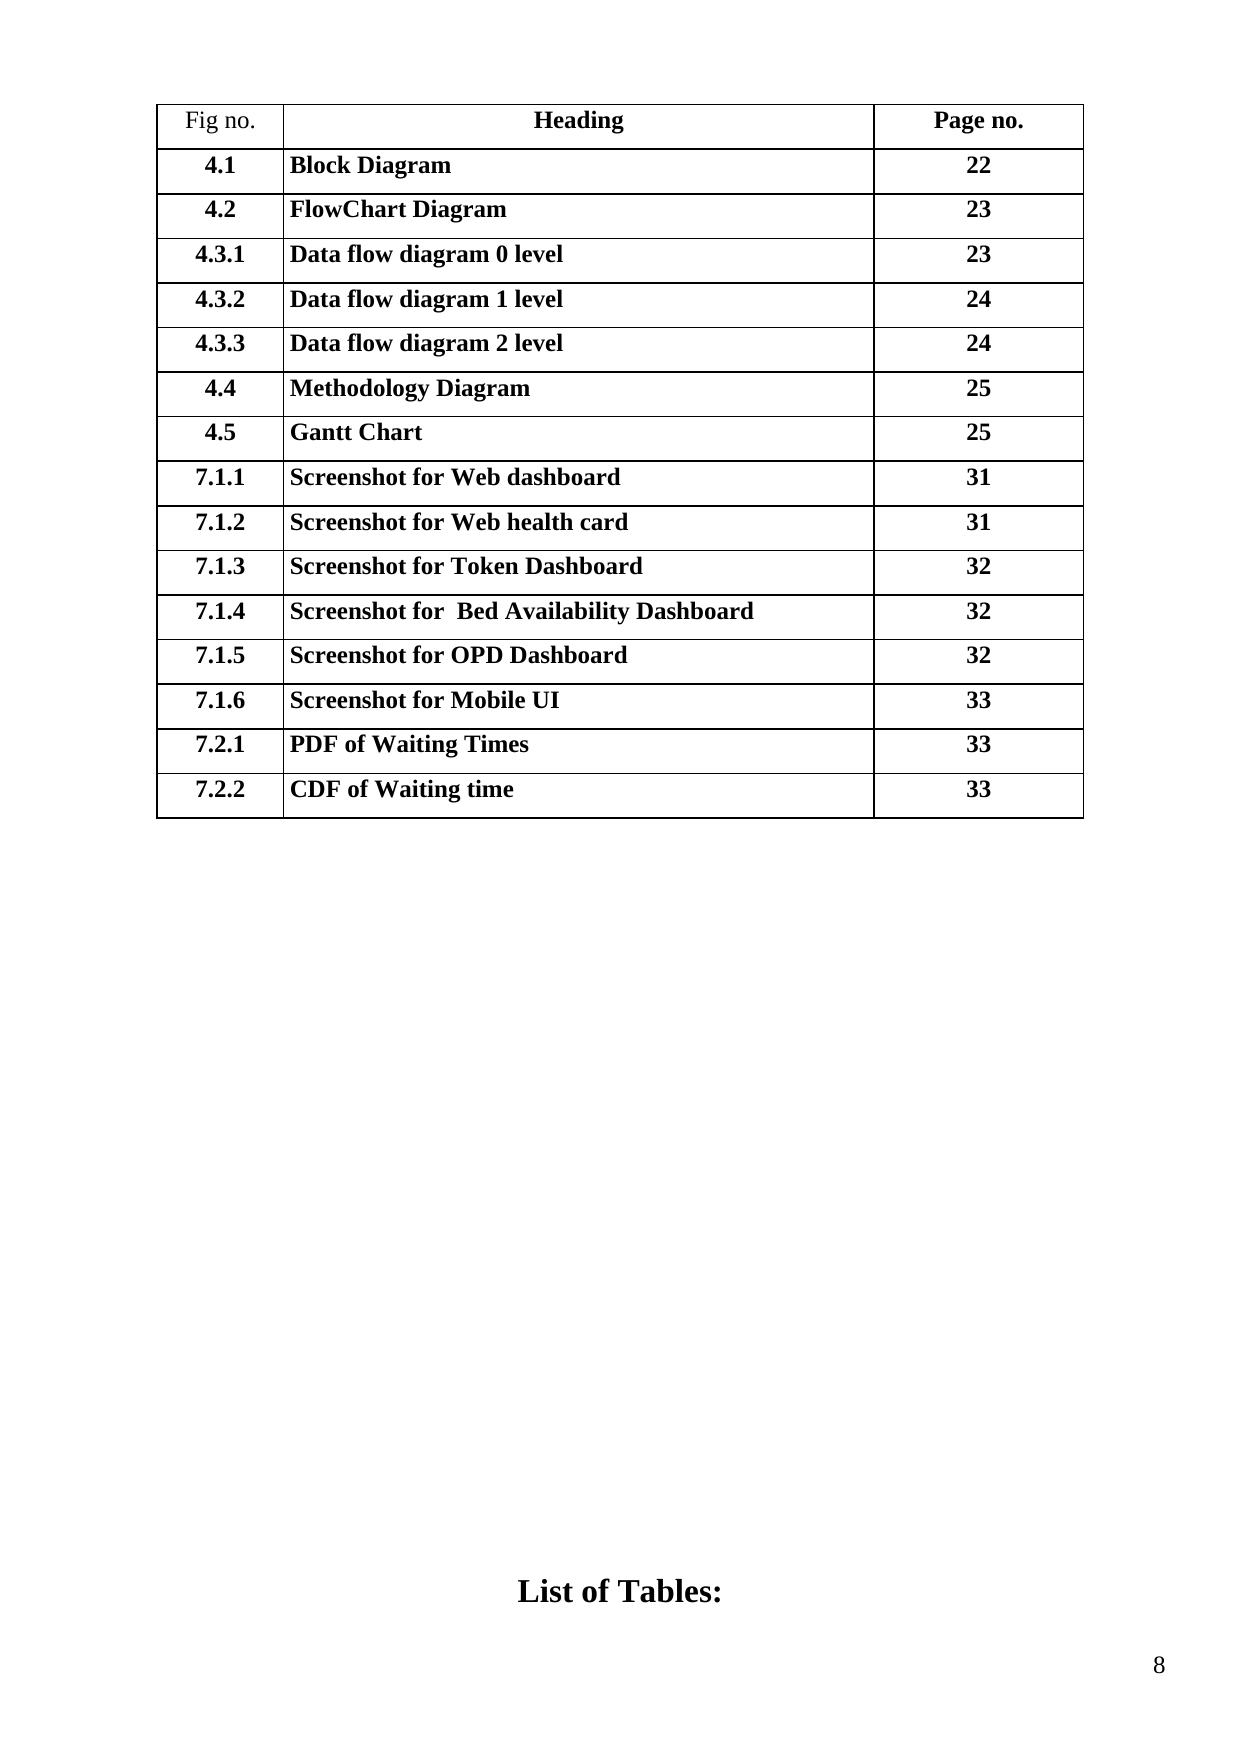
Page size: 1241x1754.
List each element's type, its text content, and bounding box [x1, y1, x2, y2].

text List of Tables: [75, 1571, 1165, 1609]
